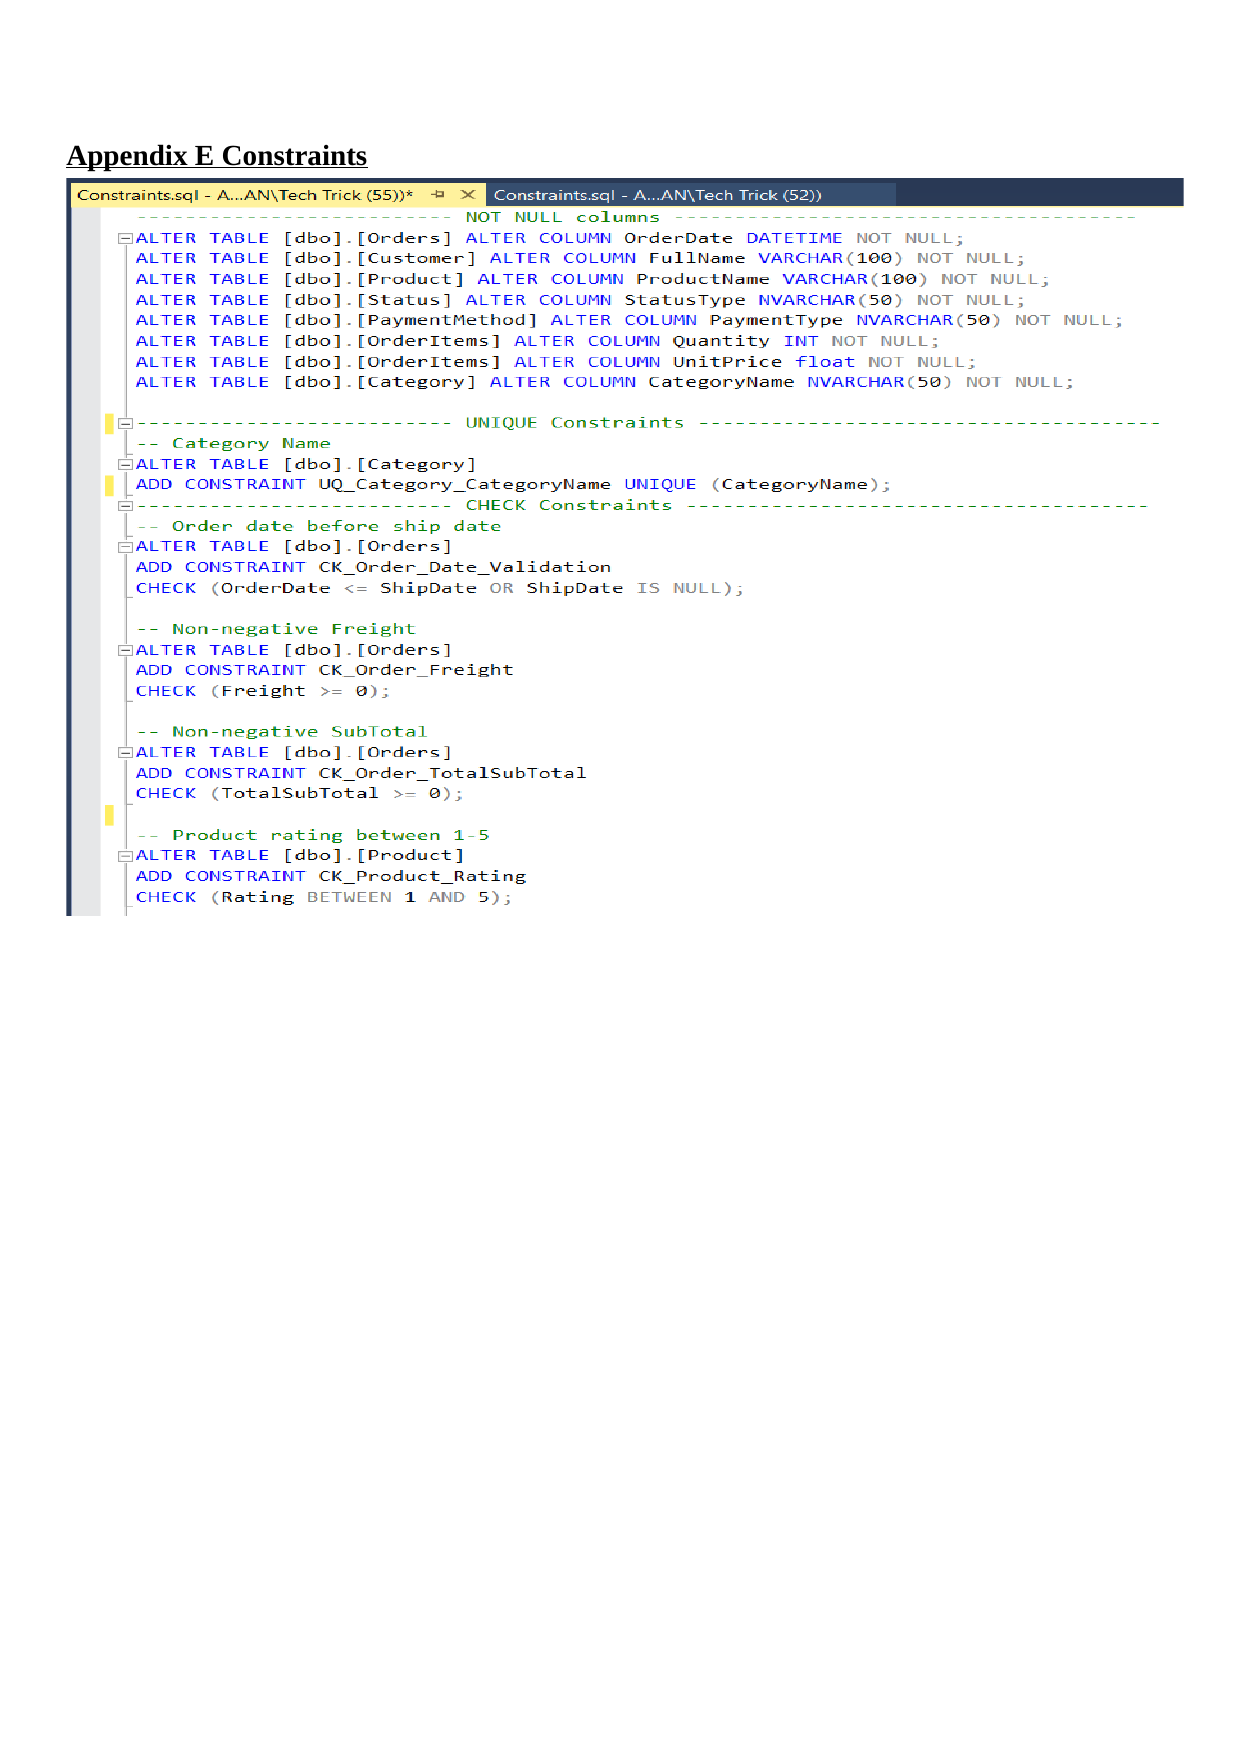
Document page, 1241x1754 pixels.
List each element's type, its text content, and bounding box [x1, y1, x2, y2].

picture [66, 178, 1184, 916]
text Appendix E Constraints [66, 138, 1162, 171]
